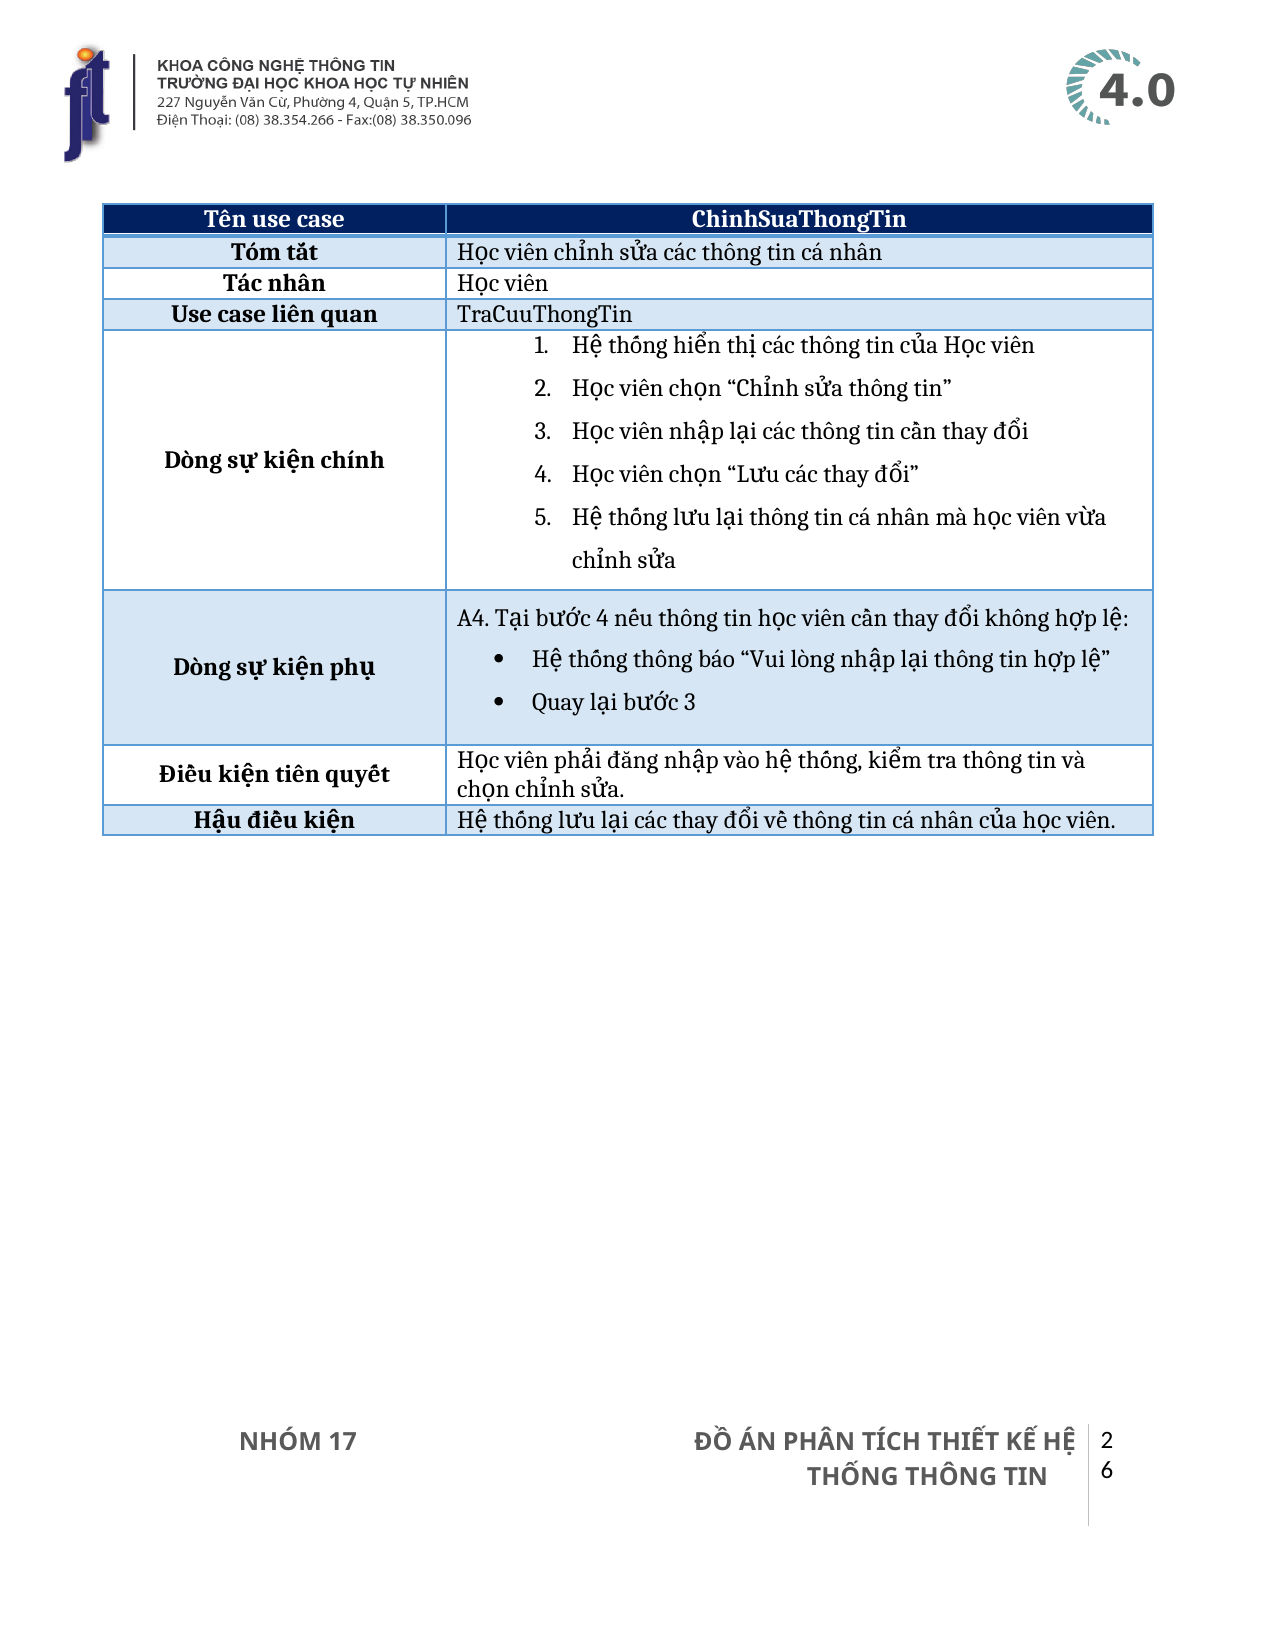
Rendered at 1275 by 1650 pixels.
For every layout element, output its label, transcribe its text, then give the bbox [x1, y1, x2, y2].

table_cell Học viên phải đăng nhập vào hệ thống, kiểm tra thông tin và chọn chỉnh sửa. [447, 746, 1152, 803]
table_cell Dòng sự kiện chính [104, 331, 445, 589]
table_cell Hậu điều kiện [104, 806, 445, 834]
table_cell Học viên [447, 269, 1152, 298]
table_cell Hệ thống hiển thị các thông tin của Học viên Học viên chọn “Chỉnh sửa thông tin” Học viên nhập lại các thông tin cần thay đổi Học viên chọn “Lưu các thay đổi” Hệ thống lưu lại thông tin cá nhân mà học viên vừa chỉnh sửa [447, 331, 1152, 589]
table_cell Học viên chỉnh sửa các thông tin cá nhân [447, 238, 1152, 267]
table_cell A4. Tại bước 4 nếu thông tin học viên cần thay đổi không hợp lệ: Hệ thống thông báo “Vui lòng nhập lại thông tin hợp lệ” Quay lại bước 3 [447, 591, 1152, 744]
table_header Tên use case [104, 205, 445, 233]
picture [1059, 42, 1182, 128]
picture [41, 38, 504, 184]
table_cell Dòng sự kiện phụ [104, 591, 445, 744]
table_header ChinhSuaThongTin [447, 205, 1152, 233]
table_cell Use case liên quan [104, 300, 445, 329]
table_cell Tác nhân [104, 269, 445, 298]
table_cell Hệ thống lưu lại các thay đổi về thông tin cá nhân của học viên. [447, 806, 1152, 834]
table_cell Tóm tắt [104, 238, 445, 267]
table_cell Điều kiện tiên quyết [104, 746, 445, 803]
table_cell TraCuuThongTin [447, 300, 1152, 329]
